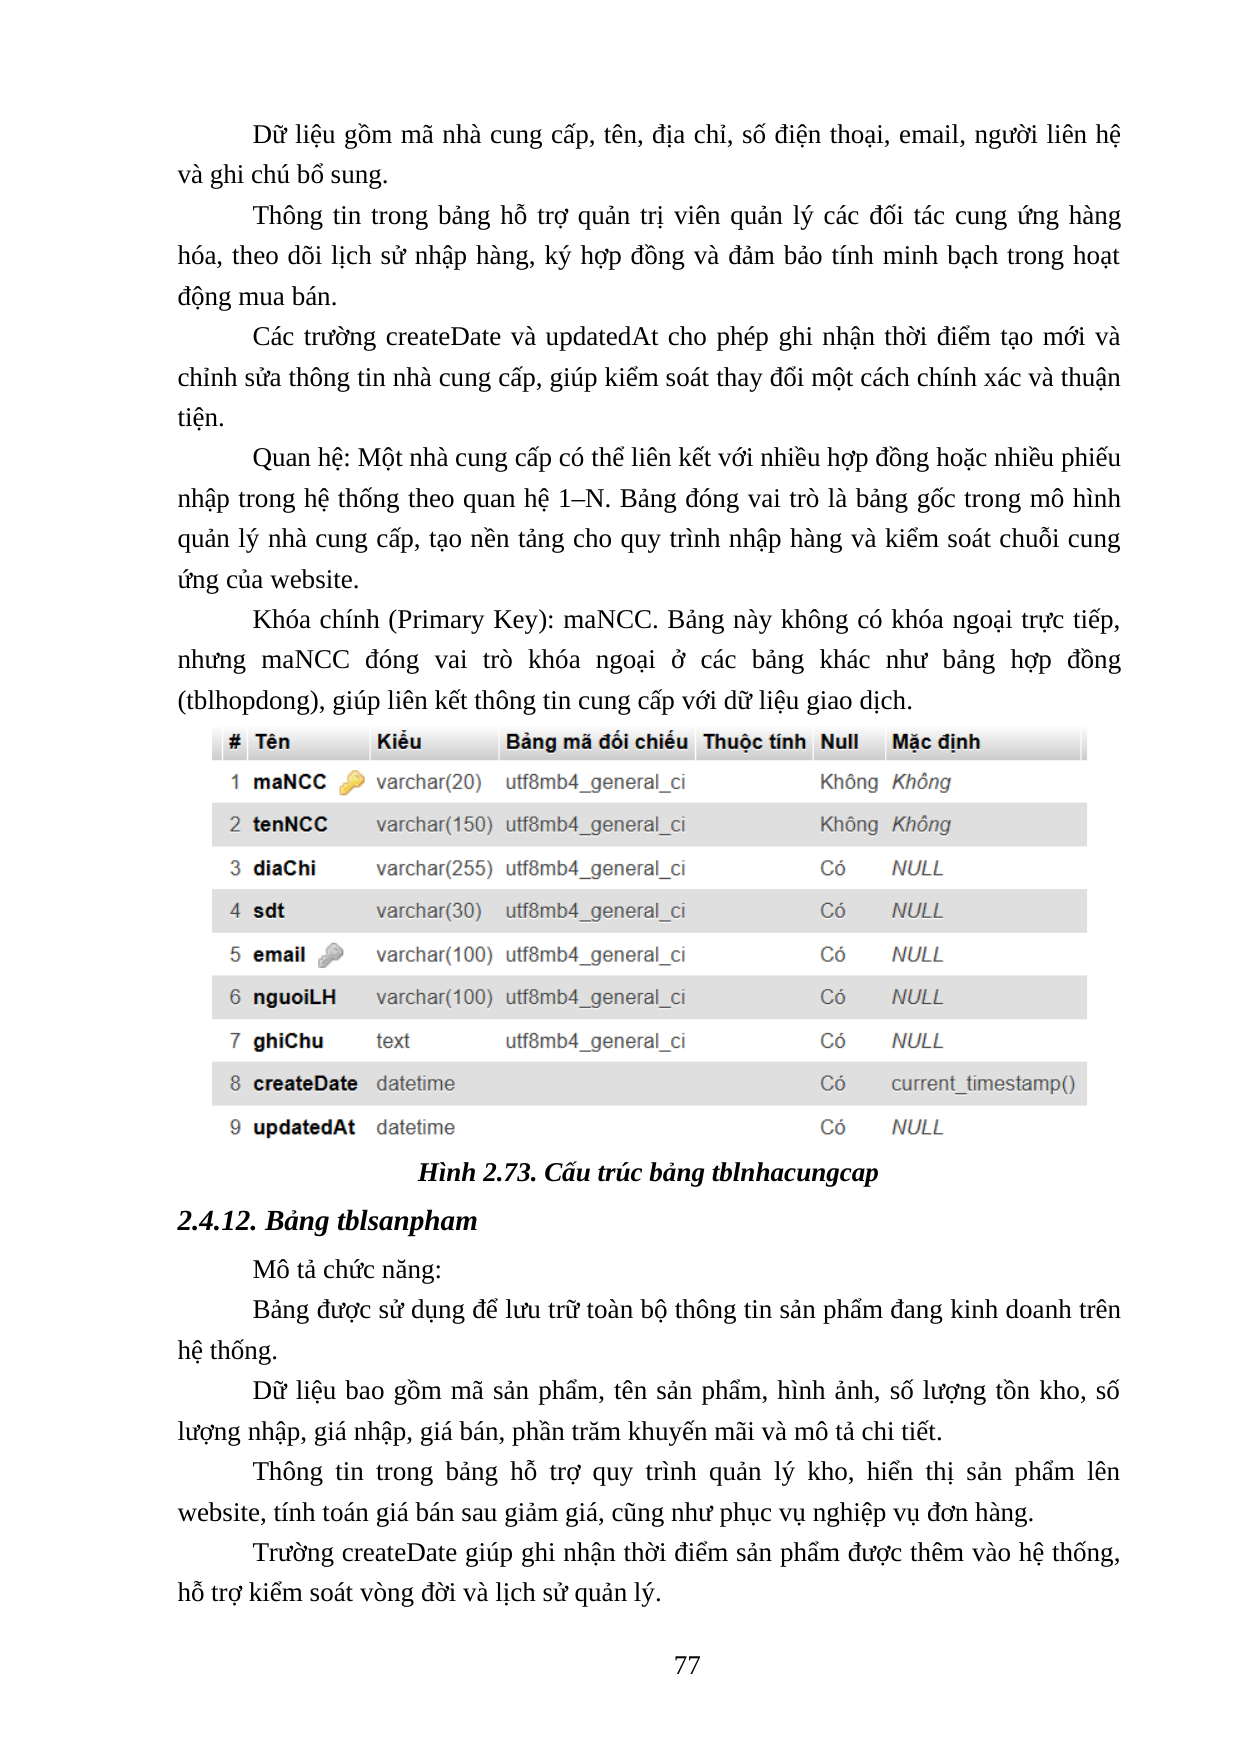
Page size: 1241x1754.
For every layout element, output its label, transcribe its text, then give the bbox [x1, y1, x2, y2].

text Thông tin trong bảng hỗ trợ quản trị viên quản lý các đối tác cung ứng hàng hóa, theo dõi lịch sử nhập hàng, ký hợp đồng và đảm bảo tính minh bạch trong hoạt động mua bán. [177, 199, 1122, 311]
text Khóa chính (Primary Key): maNCC. Bảng này không có khóa ngoại trực tiếp, nhưng maNCC đóng vai trò khóa ngoại ở các bảng khác như bảng hợp đồng (tblhopdong), giúp liên kết thông tin cung cấp với dữ liệu giao dịch. [177, 603, 1122, 715]
text Các trường createDate và updatedAt cho phép ghi nhận thời điểm tạo mới và chỉnh sửa thông tin nhà cung cấp, giúp kiểm soát thay đổi một cách chính xác và thuận tiện. [177, 320, 1122, 432]
text Dữ liệu gồm mã nhà cung cấp, tên, địa chỉ, số điện thoại, email, người liên hệ và ghi chú bổ sung. [177, 118, 1122, 190]
text Mô tả chức năng: [177, 1253, 1122, 1284]
text Hình 2.73. Cấu trúc bảng tblnhacungcap [177, 1156, 1122, 1187]
text 2.4.12. Bảng tblsanpham [177, 1203, 1122, 1236]
text Dữ liệu bao gồm mã sản phẩm, tên sản phẩm, hình ảnh, số lượng tồn kho, số lượng nhập, giá nhập, giá bán, phần trăm khuyến mãi và mô tả chi tiết. [177, 1374, 1122, 1446]
text Thông tin trong bảng hỗ trợ quy trình quản lý kho, hiển thị sản phẩm lên website, tính toán giá bán sau giảm giá, cũng như phục vụ nghiệp vụ đơn hàng. [177, 1455, 1122, 1527]
text Bảng được sử dụng để lưu trữ toàn bộ thông tin sản phẩm đang kinh doanh trên hệ thống. [177, 1293, 1122, 1365]
text Quan hệ: Một nhà cung cấp có thể liên kết với nhiều hợp đồng hoặc nhiều phiếu nhập trong hệ thống theo quan hệ 1–N. Bảng đóng vai trò là bảng gốc trong mô hình quản lý nhà cung cấp, tạo nền tảng cho quy trình nhập hàng và kiểm soát chuỗi cung ứng của website. [177, 441, 1122, 594]
text Trường createDate giúp ghi nhận thời điểm sản phẩm được thêm vào hệ thống, hỗ trợ kiểm soát vòng đời và lịch sử quản lý. [177, 1536, 1122, 1608]
picture [212, 724, 1088, 1147]
